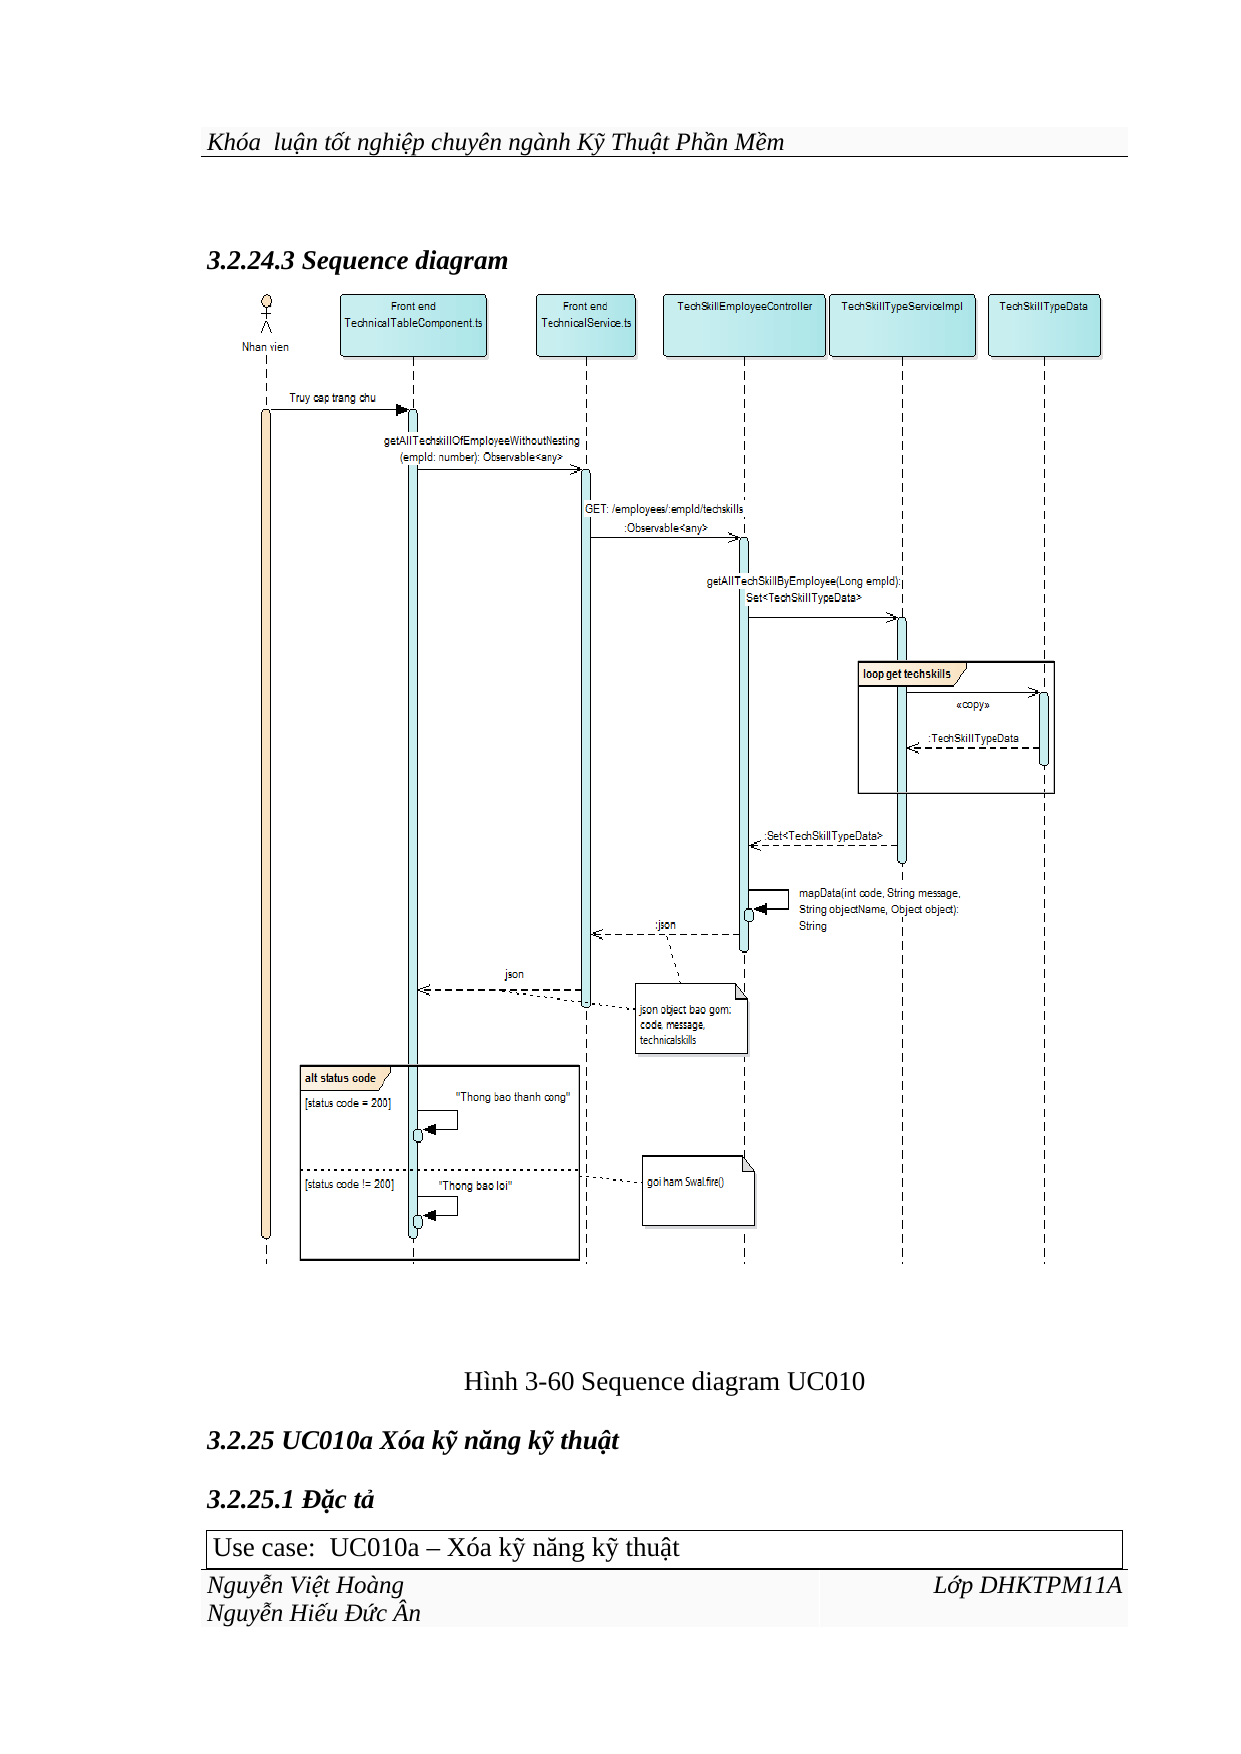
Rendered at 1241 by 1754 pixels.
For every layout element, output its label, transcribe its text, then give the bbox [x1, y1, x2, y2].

subtitle UC010a Xóa kỹ năng kỹ thuật [207, 1424, 1122, 1455]
subtitle Sequence diagram [207, 244, 1122, 276]
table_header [207, 1531, 1122, 1568]
subtitle Đặc tả [207, 1483, 1122, 1514]
text Hình 3-49 Sequence diagram UC010 [207, 1365, 1122, 1396]
picture [217, 284, 1107, 1275]
